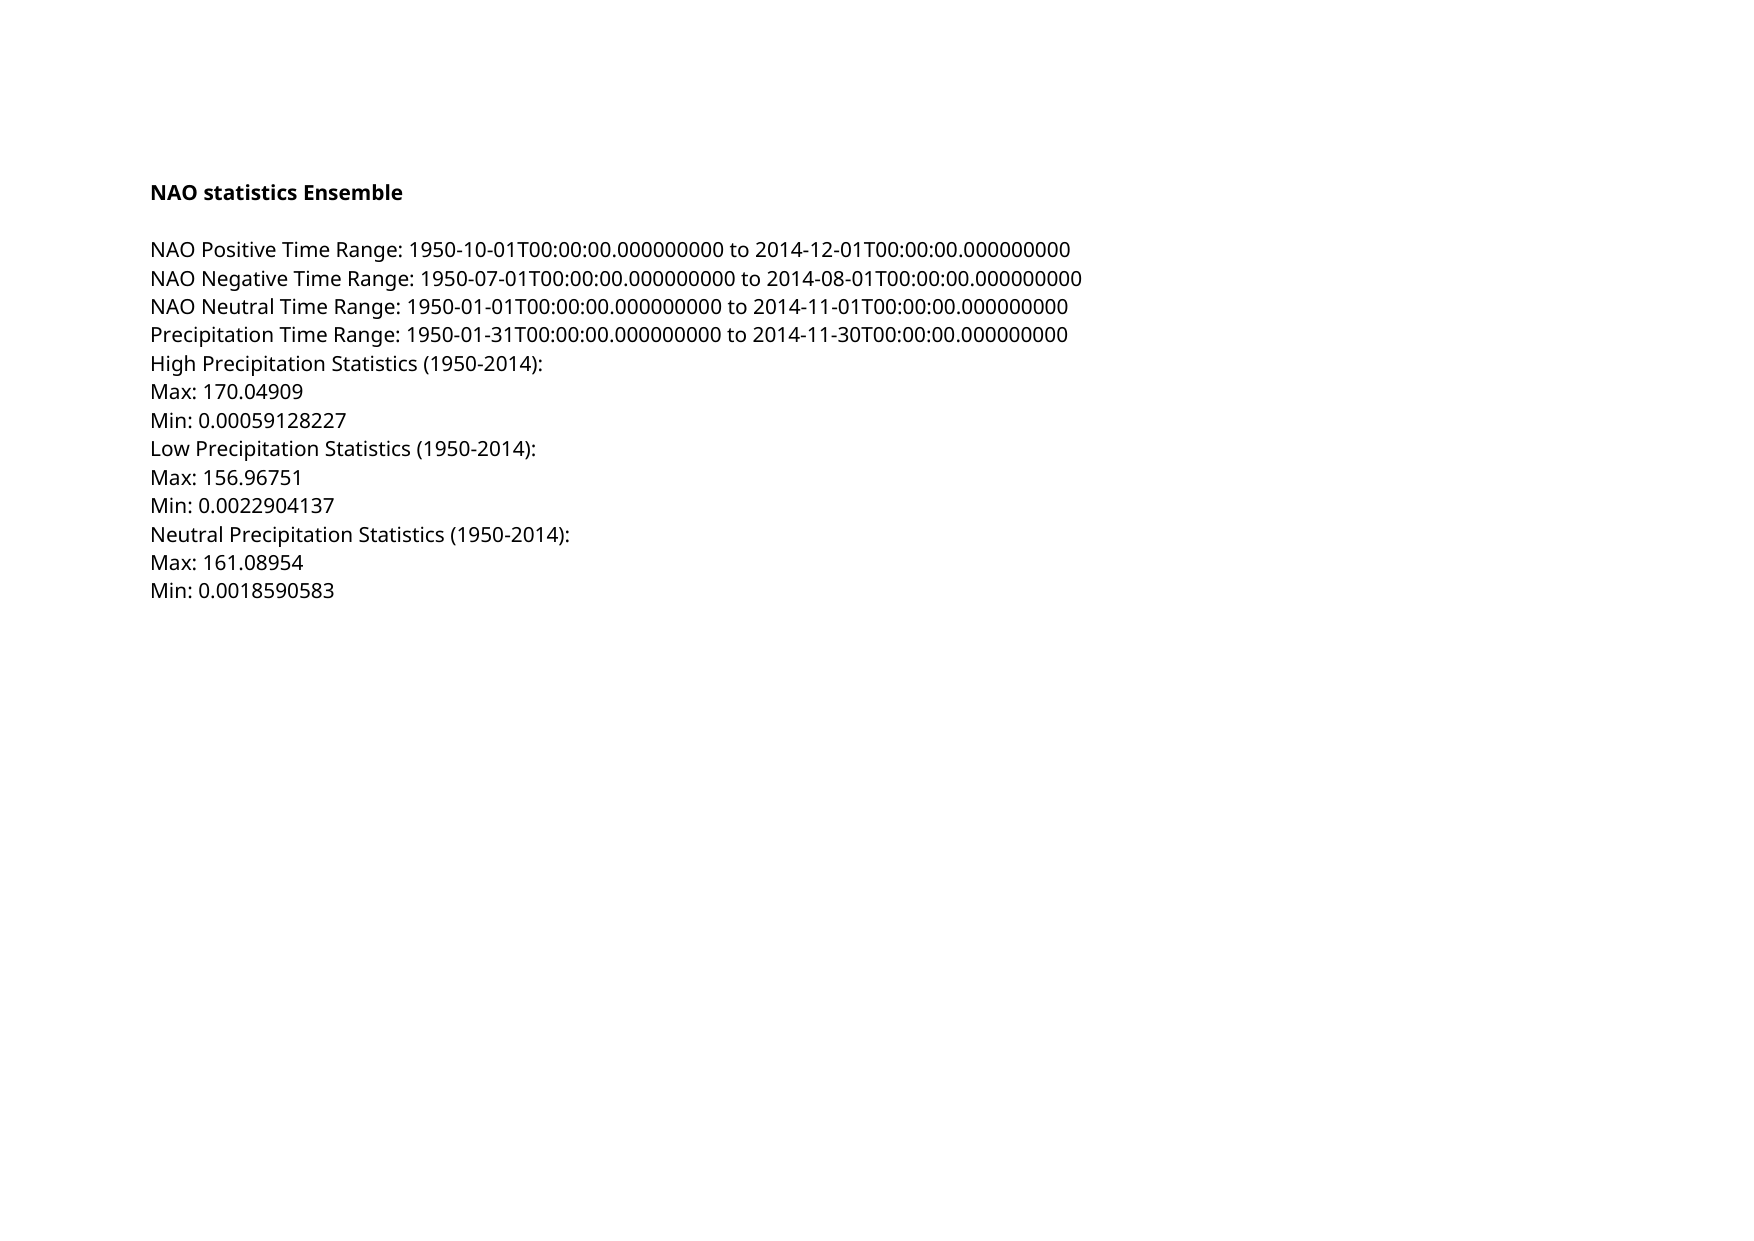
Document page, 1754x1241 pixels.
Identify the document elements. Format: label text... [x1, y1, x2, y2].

text Neutral Precipitation Statistics (1950-2014): [150, 520, 1604, 548]
text Min: 0.00059128227 [150, 406, 1604, 434]
text Precipitation Time Range: 1950-01-31T00:00:00.000000000 to 2014-11-30T00:00:00.000000000 [150, 321, 1604, 349]
text Max: 170.04909 [150, 377, 1604, 406]
text Max: 161.08954 [150, 548, 1604, 577]
text NAO statistics Ensemble [150, 178, 1604, 207]
text Low Precipitation Statistics (1950-2014): [150, 434, 1604, 463]
text Max: 156.96751 [150, 463, 1604, 491]
text Min: 0.0018590583 [150, 577, 1604, 605]
text NAO Neutral Time Range: 1950-01-01T00:00:00.000000000 to 2014-11-01T00:00:00.000000000 [150, 292, 1604, 321]
text Min: 0.0022904137 [150, 491, 1604, 520]
text High Precipitation Statistics (1950-2014): [150, 349, 1604, 377]
text NAO Positive Time Range: 1950-10-01T00:00:00.000000000 to 2014-12-01T00:00:00.000000000 [150, 235, 1604, 264]
text NAO Negative Time Range: 1950-07-01T00:00:00.000000000 to 2014-08-01T00:00:00.000000000 [150, 264, 1604, 292]
